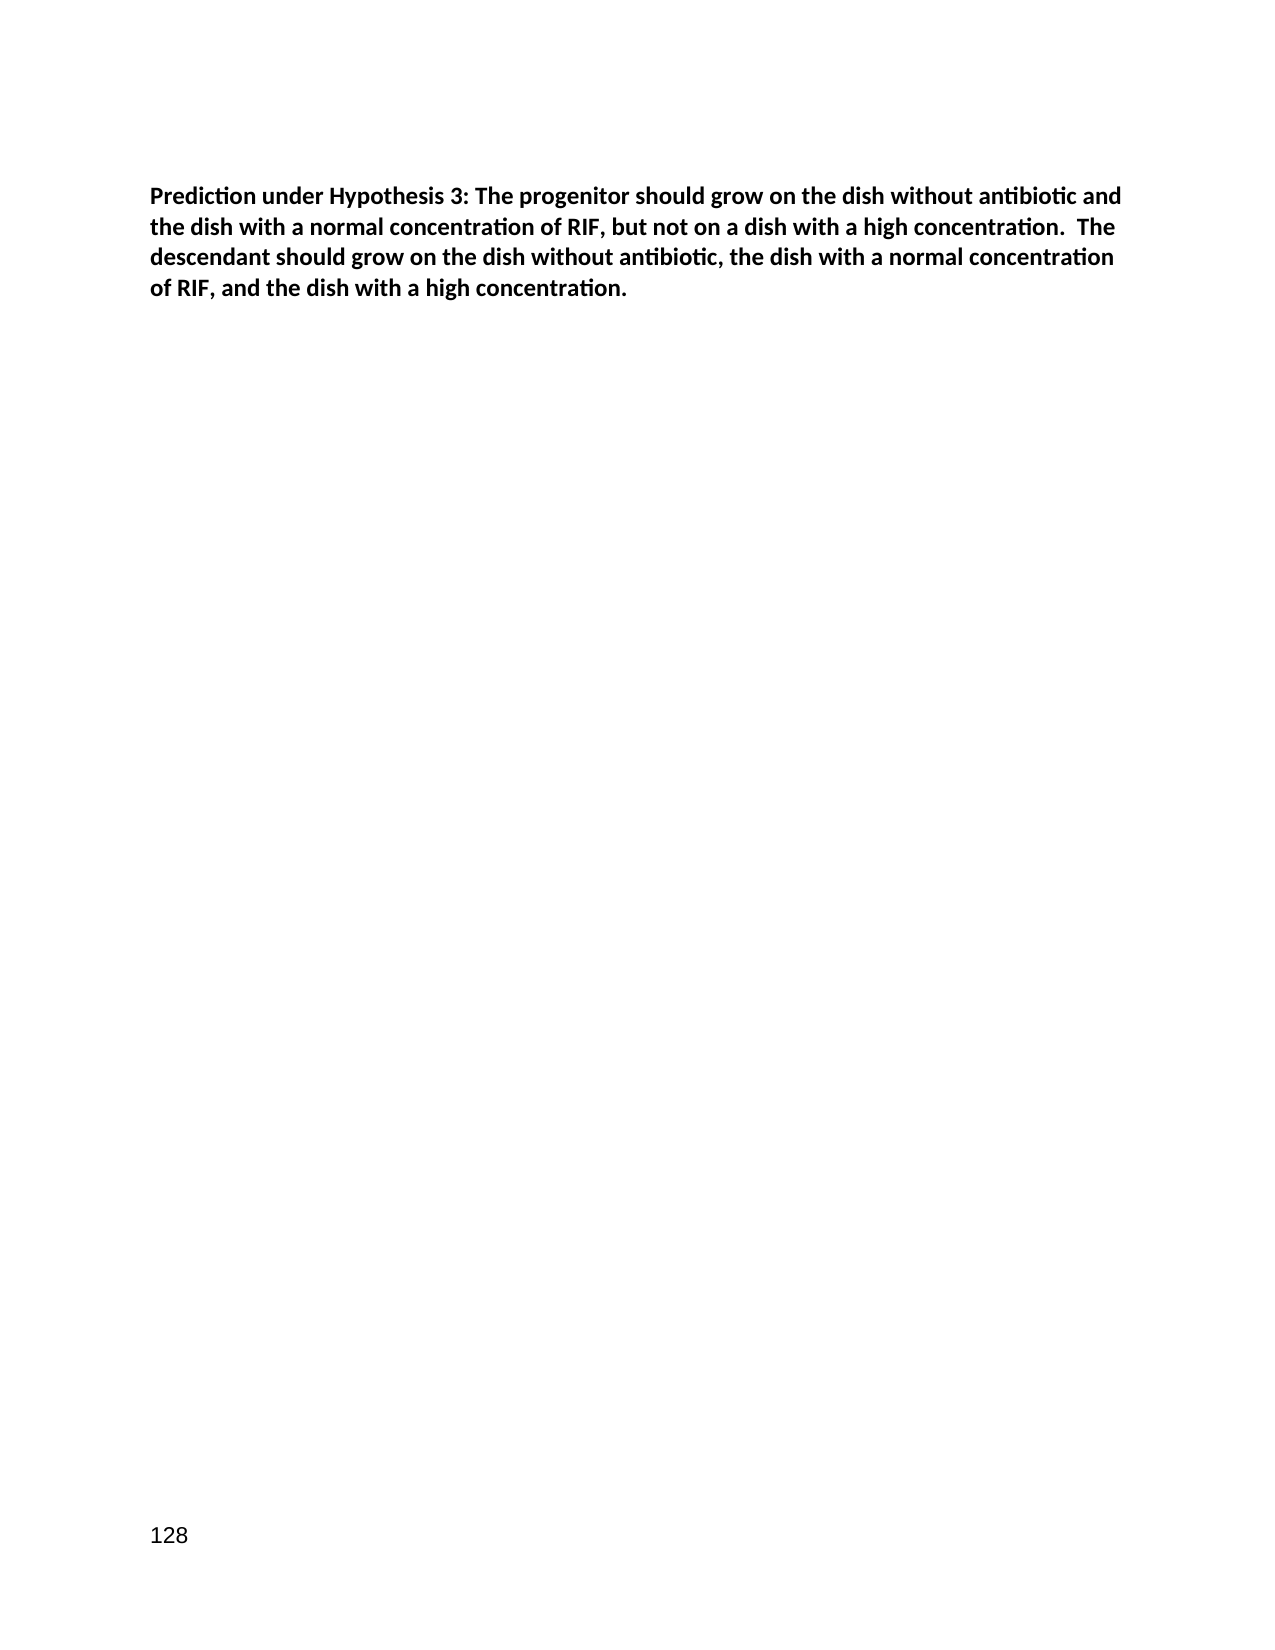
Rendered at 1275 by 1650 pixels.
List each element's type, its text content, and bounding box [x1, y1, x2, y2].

text Prediction under Hypothesis 3: The progenitor should grow on the dish without antibiotic and the dish with a normal concentration of RIF, but not on a dish with a high concentration. The descendant should grow on the dish without antibiotic, the dish with a normal concentration of RIF, and the dish with a high concentration. [150, 181, 1125, 303]
